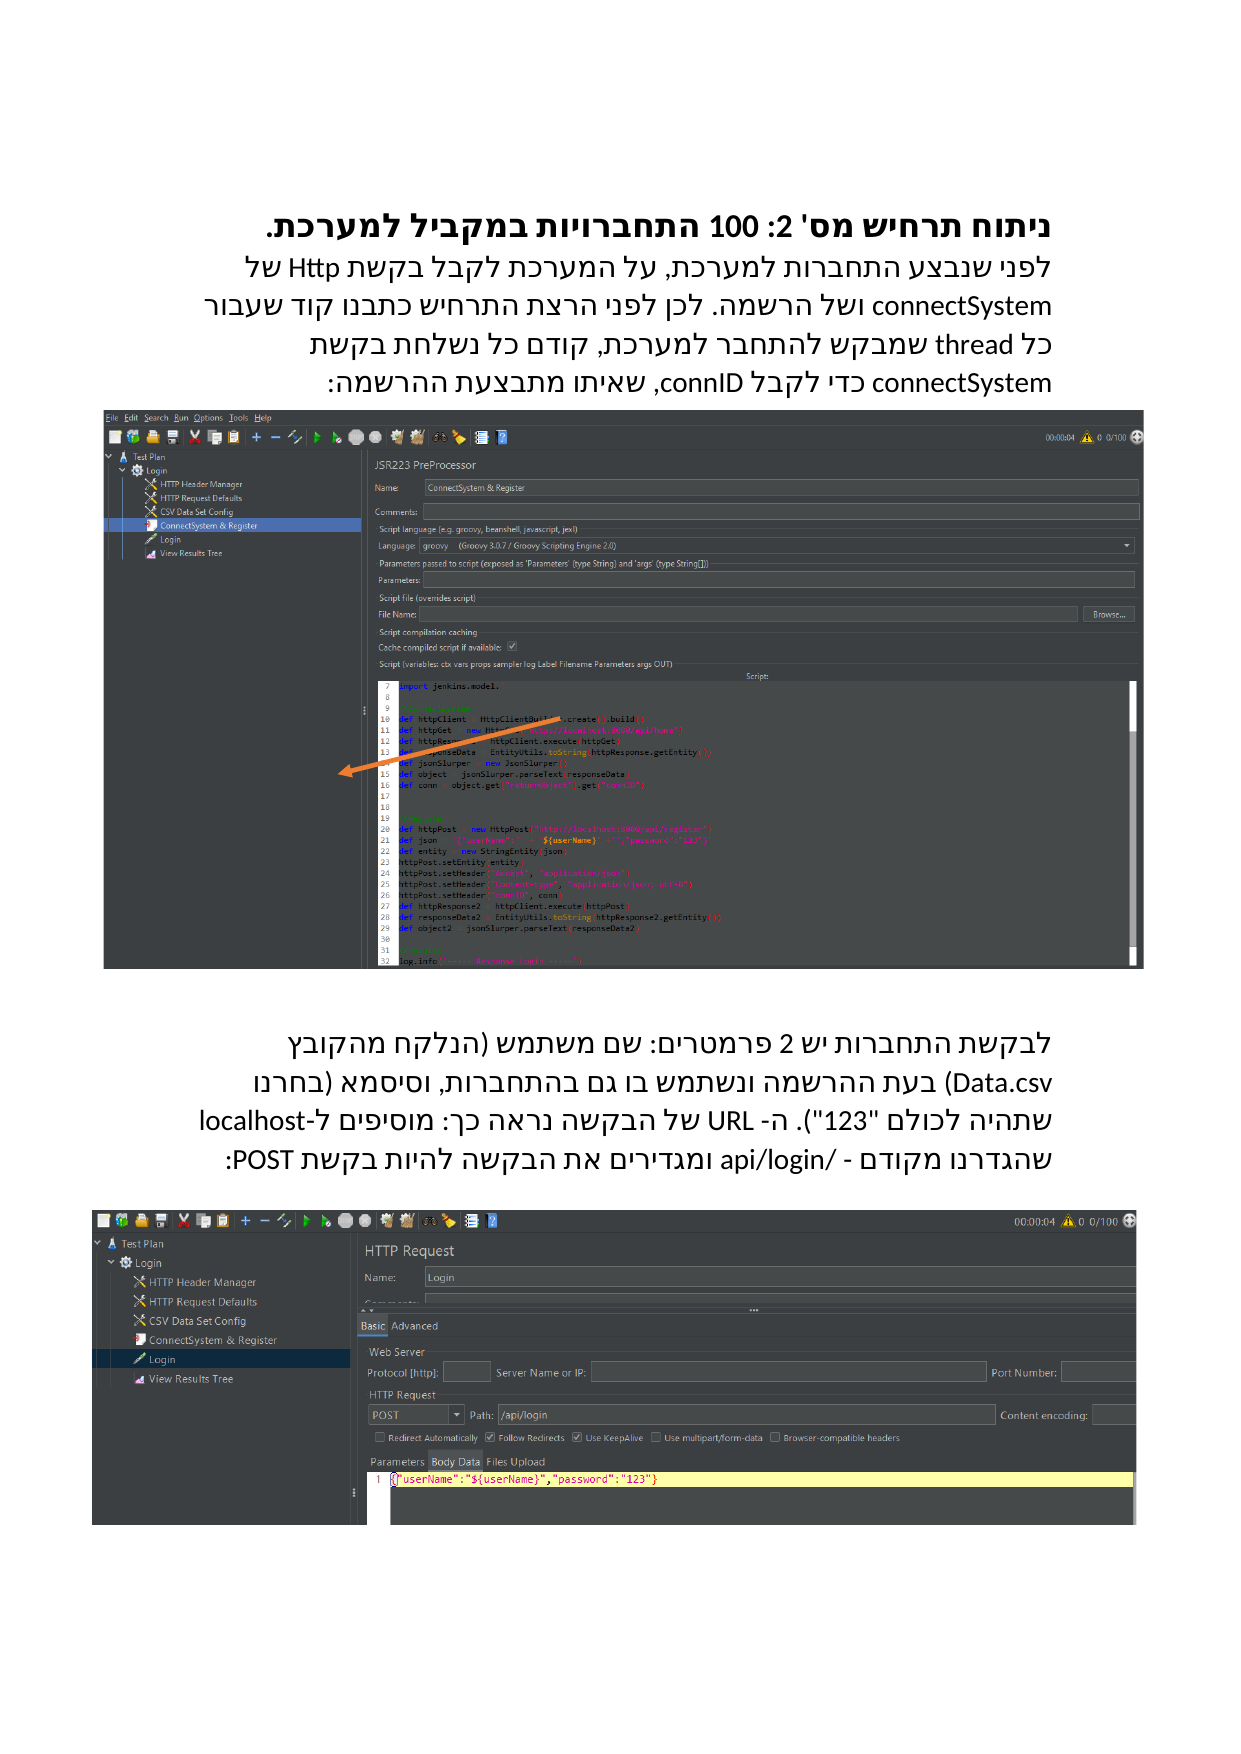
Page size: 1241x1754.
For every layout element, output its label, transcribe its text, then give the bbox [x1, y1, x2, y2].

picture [103, 408, 1144, 969]
picture [91, 1210, 1137, 1525]
text לפני שנבצע התחברות למערכת, על המערכת לקבל בקשת Http של connectSystem ושל הרשמה. לכן לפני הרצת התרחיש כתבנו קוד שעבור כל thread שמבקש להתחבר למערכת, קודם כל נשלחת בקשת connectSystem כדי לקבל connID, שאיתו מתבצעת ההרשמה: [187, 249, 1053, 400]
text לבקשת התחברות יש 2 פרמטרים: שם משתמש (הנלקח מהקובץ Data.csv) בעת ההרשמה ונשתמש בו גם בהתחברות, וסיסמא (בחרנו שתהיה לכולם "123"). ה- URL של הבקשה נראה כך: מוסיפים ל-localhost שהגדרנו מקודם - /api/login ומגדירים את הבקשה להיות בקשת POST: [187, 1026, 1053, 1177]
subtitle ניתוח תרחיש מס' 2: 100 התחברויות במקביל למערכת. [187, 205, 1053, 246]
